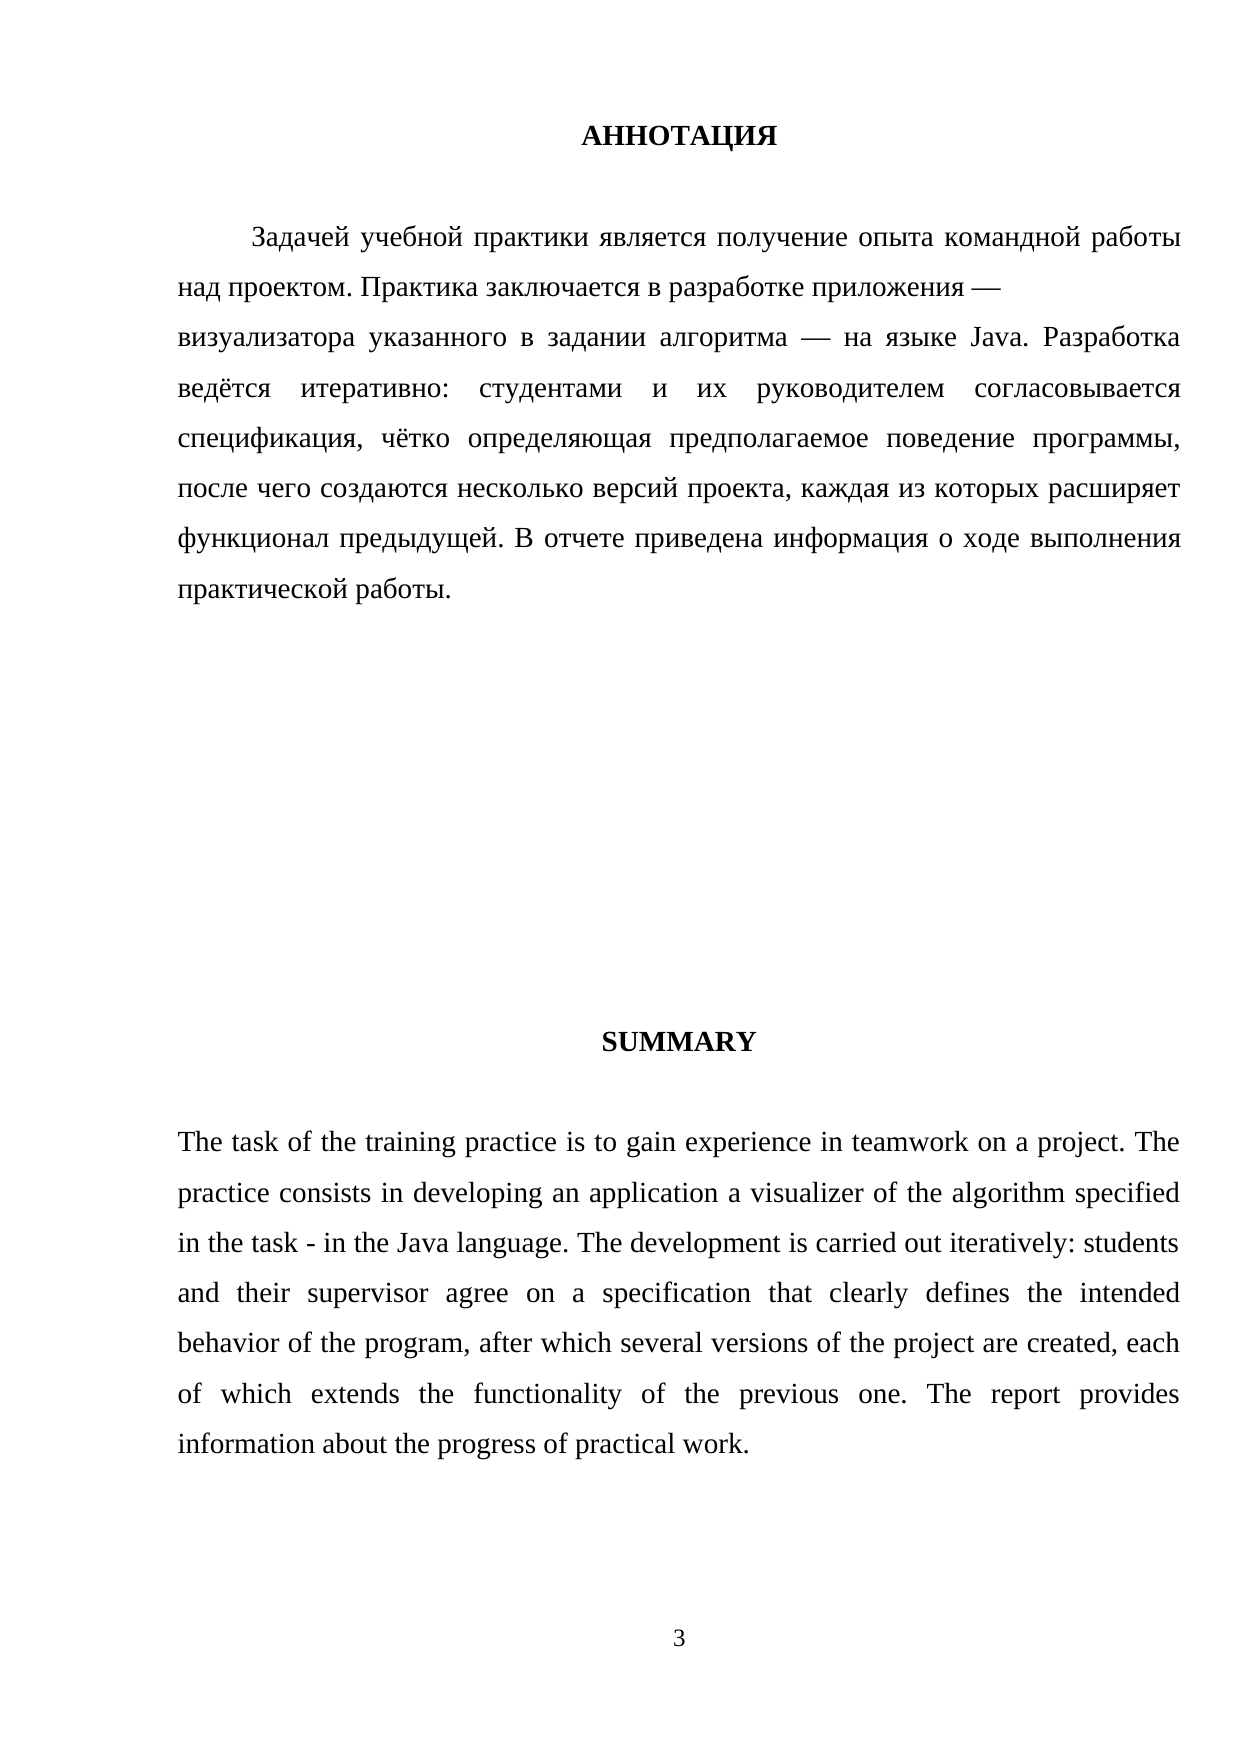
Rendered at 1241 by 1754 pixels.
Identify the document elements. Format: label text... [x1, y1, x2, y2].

text Summary [177, 1024, 1181, 1057]
text Задачей учебной практики является получение опыта командной работы над проектом. Практика заключается в разработке приложения –– [177, 219, 1181, 303]
text Аннотация [177, 118, 1181, 152]
text визуализатора указанного в задании алгоритма –– на языке Java. Разработка ведётся итеративно: студентами и их руководителем согласовывается спецификация, чётко определяющая предполагаемое поведение программы, после чего создаются несколько версий проекта, каждая из которых расширяет функционал предыдущей. В отчете приведена информация о ходе выполнения практической работы. [177, 319, 1181, 604]
text The task of the training practice is to gain experience in teamwork on a project. The practice consists in developing an application a visualizer of the algorithm specified in the task - in the Java language. The development is carried out iteratively: students and their supervisor agree on a specification that clearly defines the intended behavior of the program, after which several versions of the project are created, each of which extends the functionality of the previous one. The report provides information about the progress of practical work. [177, 1124, 1181, 1460]
